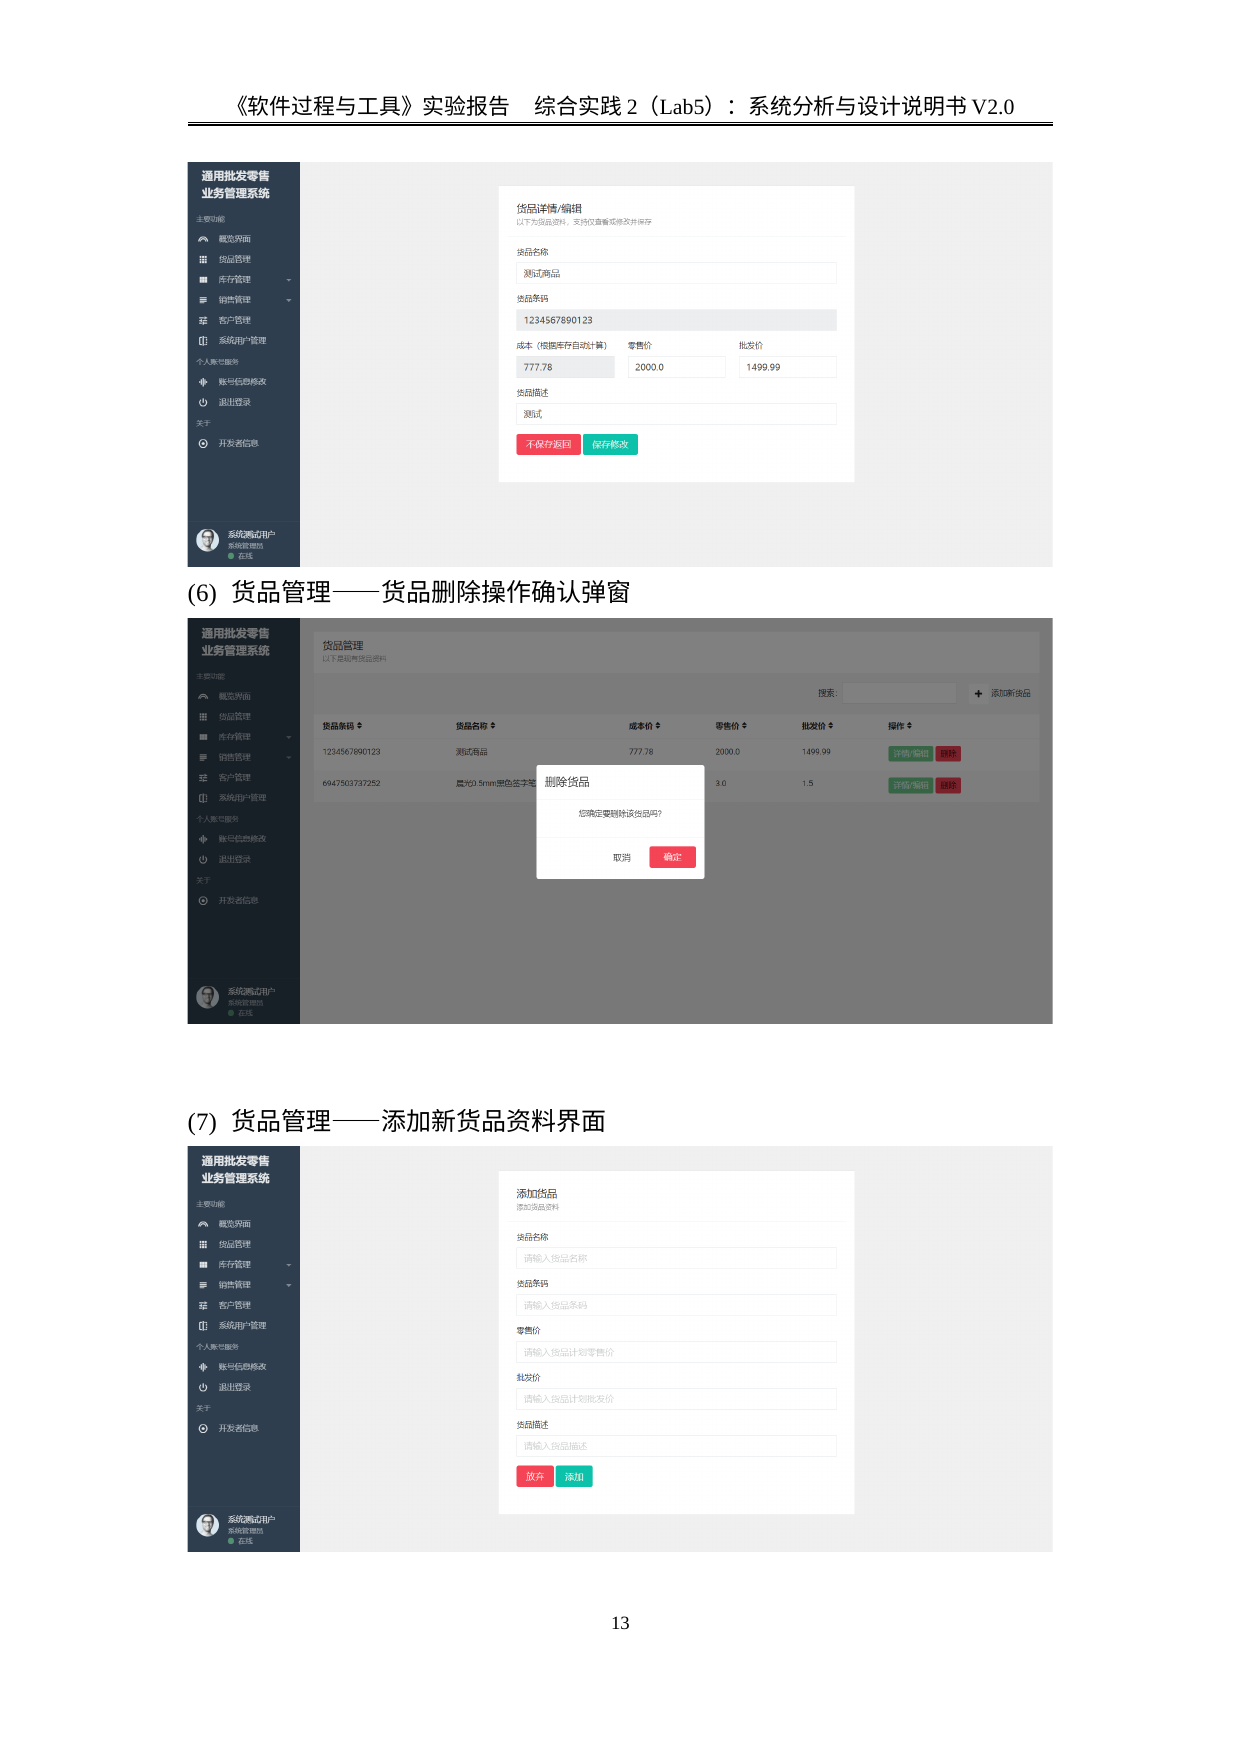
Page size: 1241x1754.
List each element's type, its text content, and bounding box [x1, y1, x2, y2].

picture [187, 618, 1053, 1024]
picture [187, 1146, 1053, 1552]
list 货品管理——货品删除操作确认弹窗 [187, 573, 1053, 609]
list 货品管理——添加新货品资料界面 [187, 1101, 1053, 1138]
picture [187, 162, 1053, 567]
